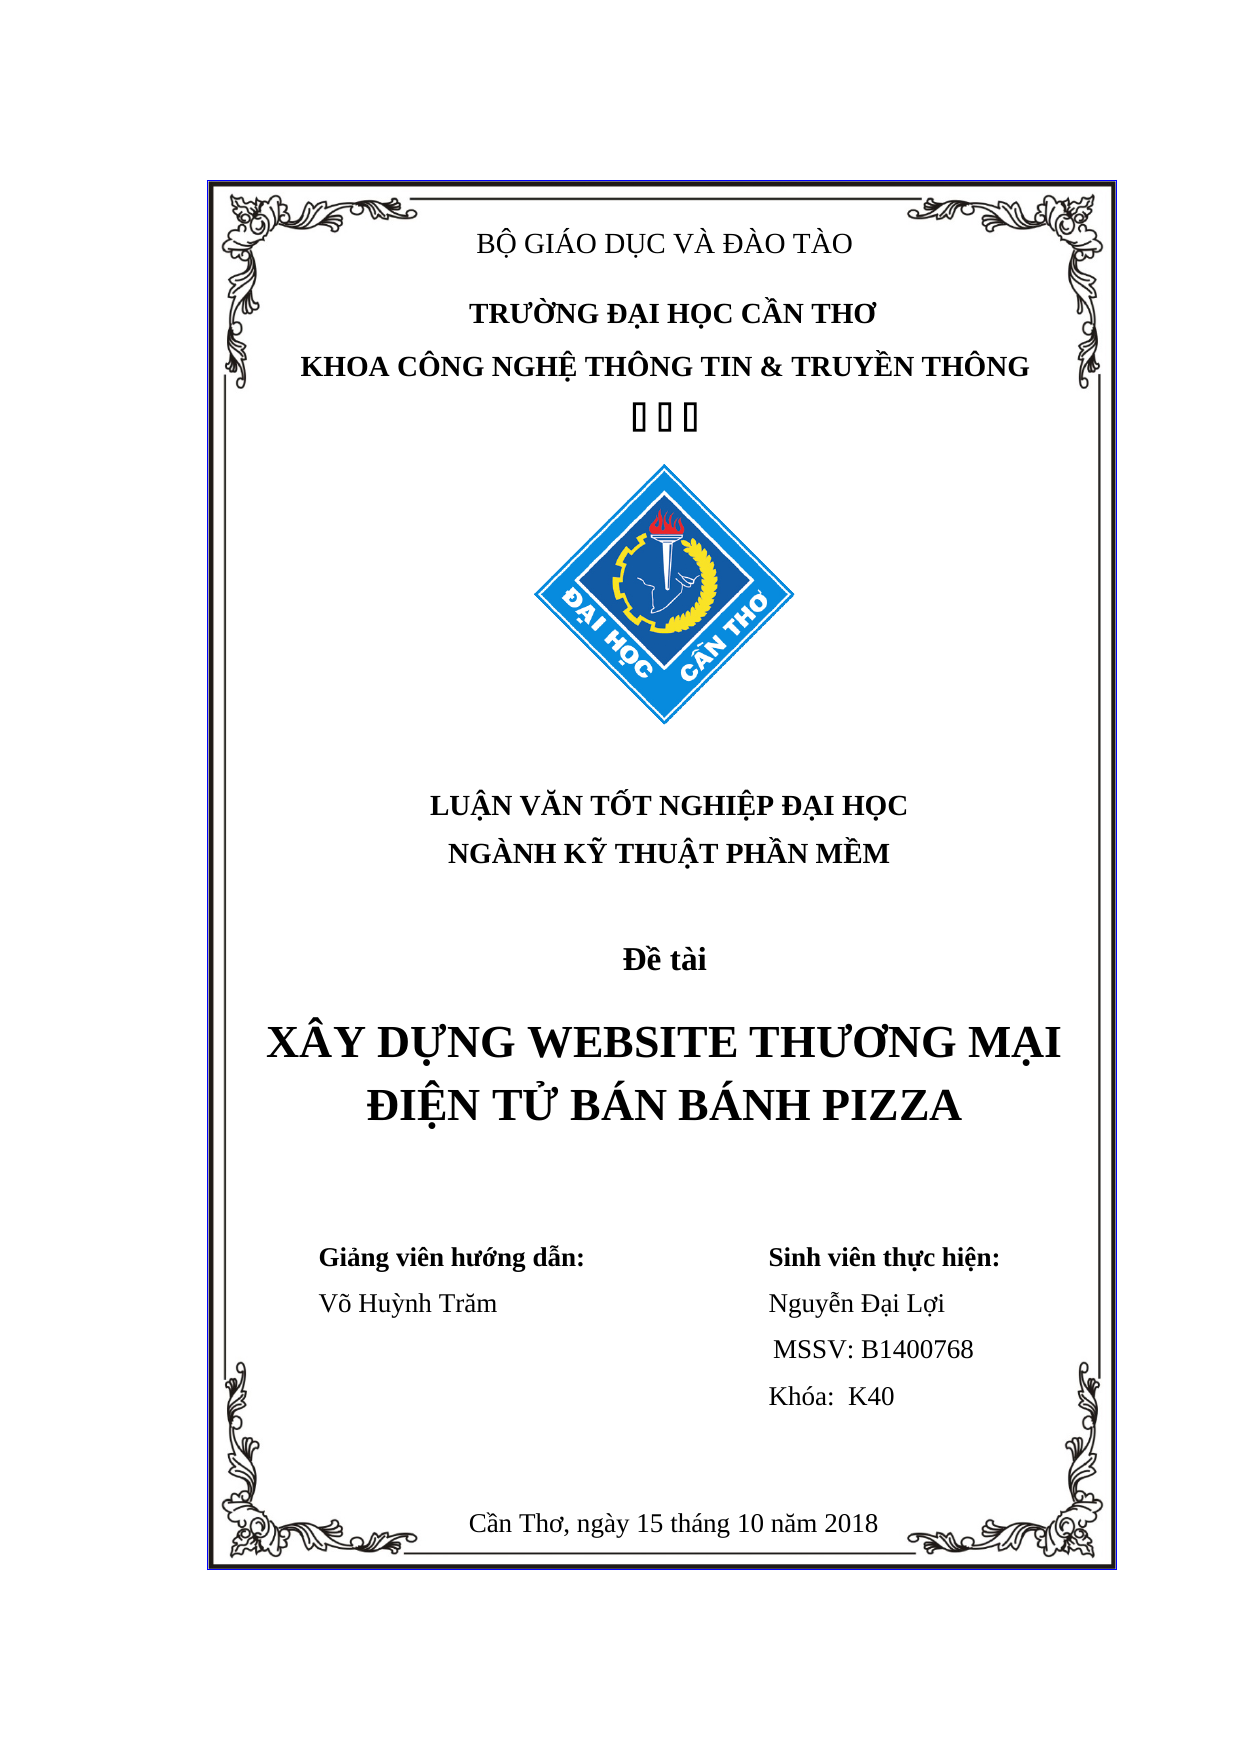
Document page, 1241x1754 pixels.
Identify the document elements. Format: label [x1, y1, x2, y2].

picture [208, 181, 1116, 1569]
